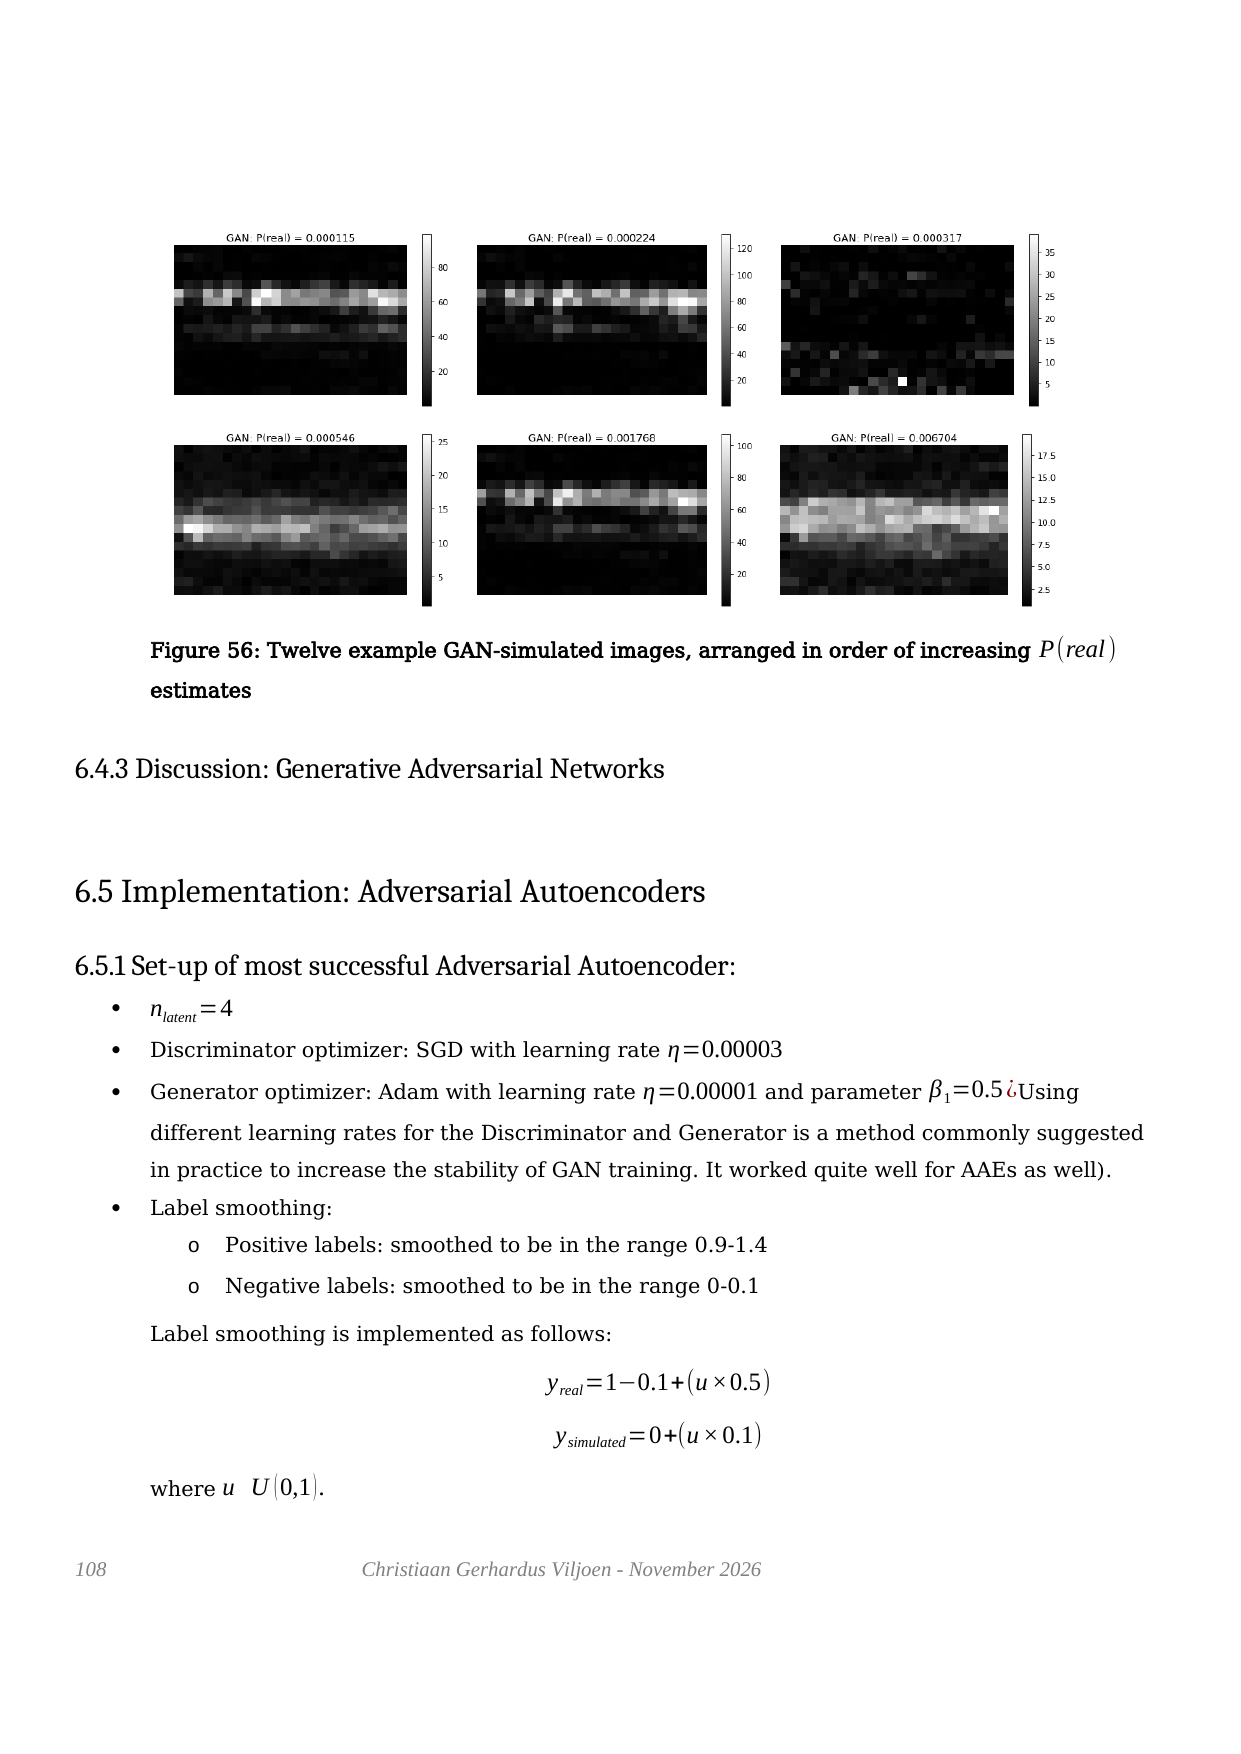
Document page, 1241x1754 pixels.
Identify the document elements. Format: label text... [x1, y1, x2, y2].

picture [150, 426, 1061, 614]
text Label smoothing is implemented as follows: [150, 1321, 1165, 1346]
subtitle Implementation: Adversarial Autoencoders [75, 873, 1165, 911]
list Generator optimizer: Adam with learning rate and parameter Using different learning rates for the Discriminator and Generator is a method commonly suggested in practice to increase the stability of GAN training. It worked quite well for AAEs as well). [112, 1076, 1165, 1182]
text Figure 56: Twelve example GAN-simulated images, arranged in order of increasing estimates [150, 634, 1165, 702]
list Label smoothing: [112, 1194, 1165, 1219]
list Negative labels: smoothed to be in the range 0-0.1 [187, 1272, 1165, 1299]
list Positive labels: smoothed to be in the range 0.9-1.4 [187, 1232, 1165, 1259]
list Discriminator optimizer: SGD with learning rate [112, 1036, 1165, 1063]
subtitle Set-up of most successful Adversarial Autoencoder: [75, 949, 1165, 982]
text where [150, 1472, 1165, 1503]
subtitle Discussion: Generative Adversarial Networks [75, 752, 1165, 785]
picture [150, 226, 1061, 414]
